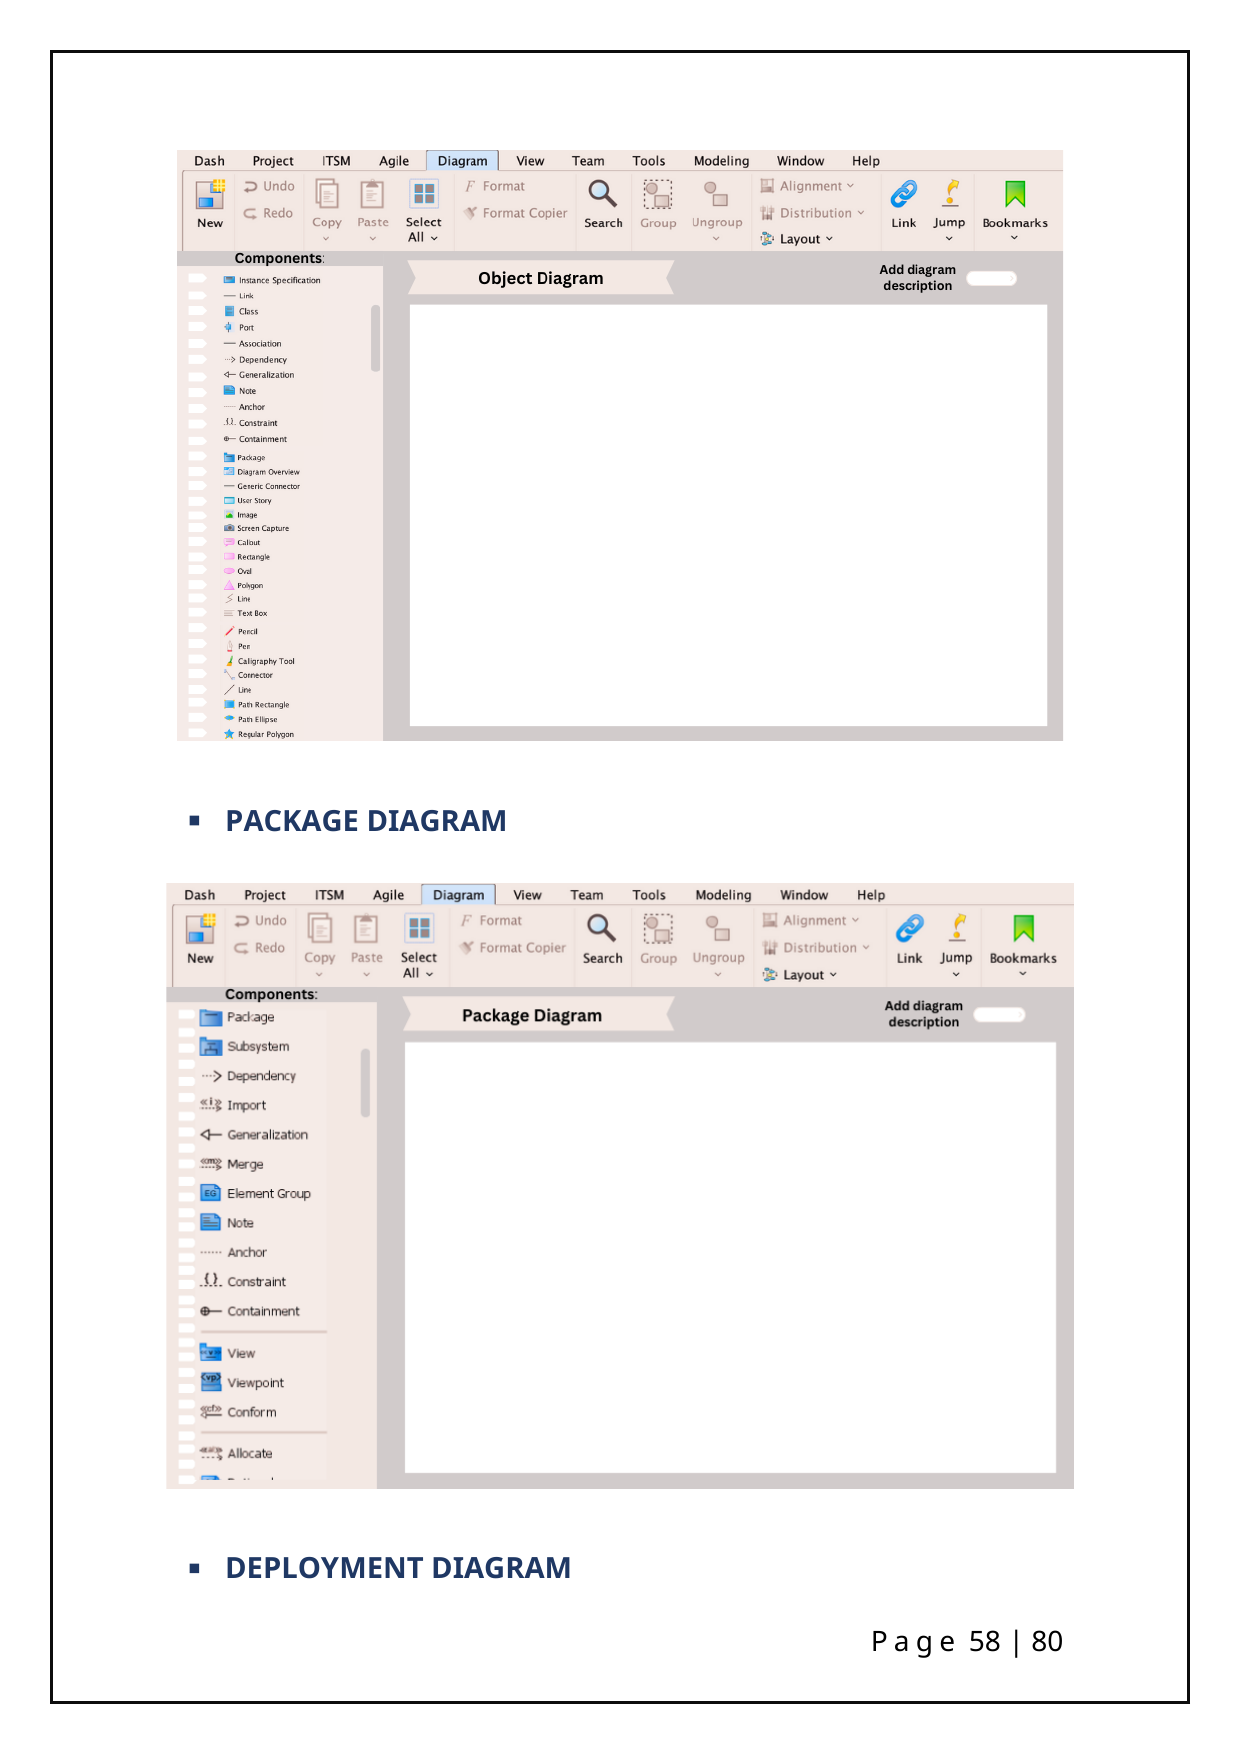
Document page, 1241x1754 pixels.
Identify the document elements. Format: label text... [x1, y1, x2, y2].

list PACKAGE DIAGRAM [187, 800, 1090, 839]
picture [166, 883, 1074, 1489]
list DEPLOYMENT DIAGRAM [187, 1548, 1090, 1587]
picture [177, 150, 1064, 741]
